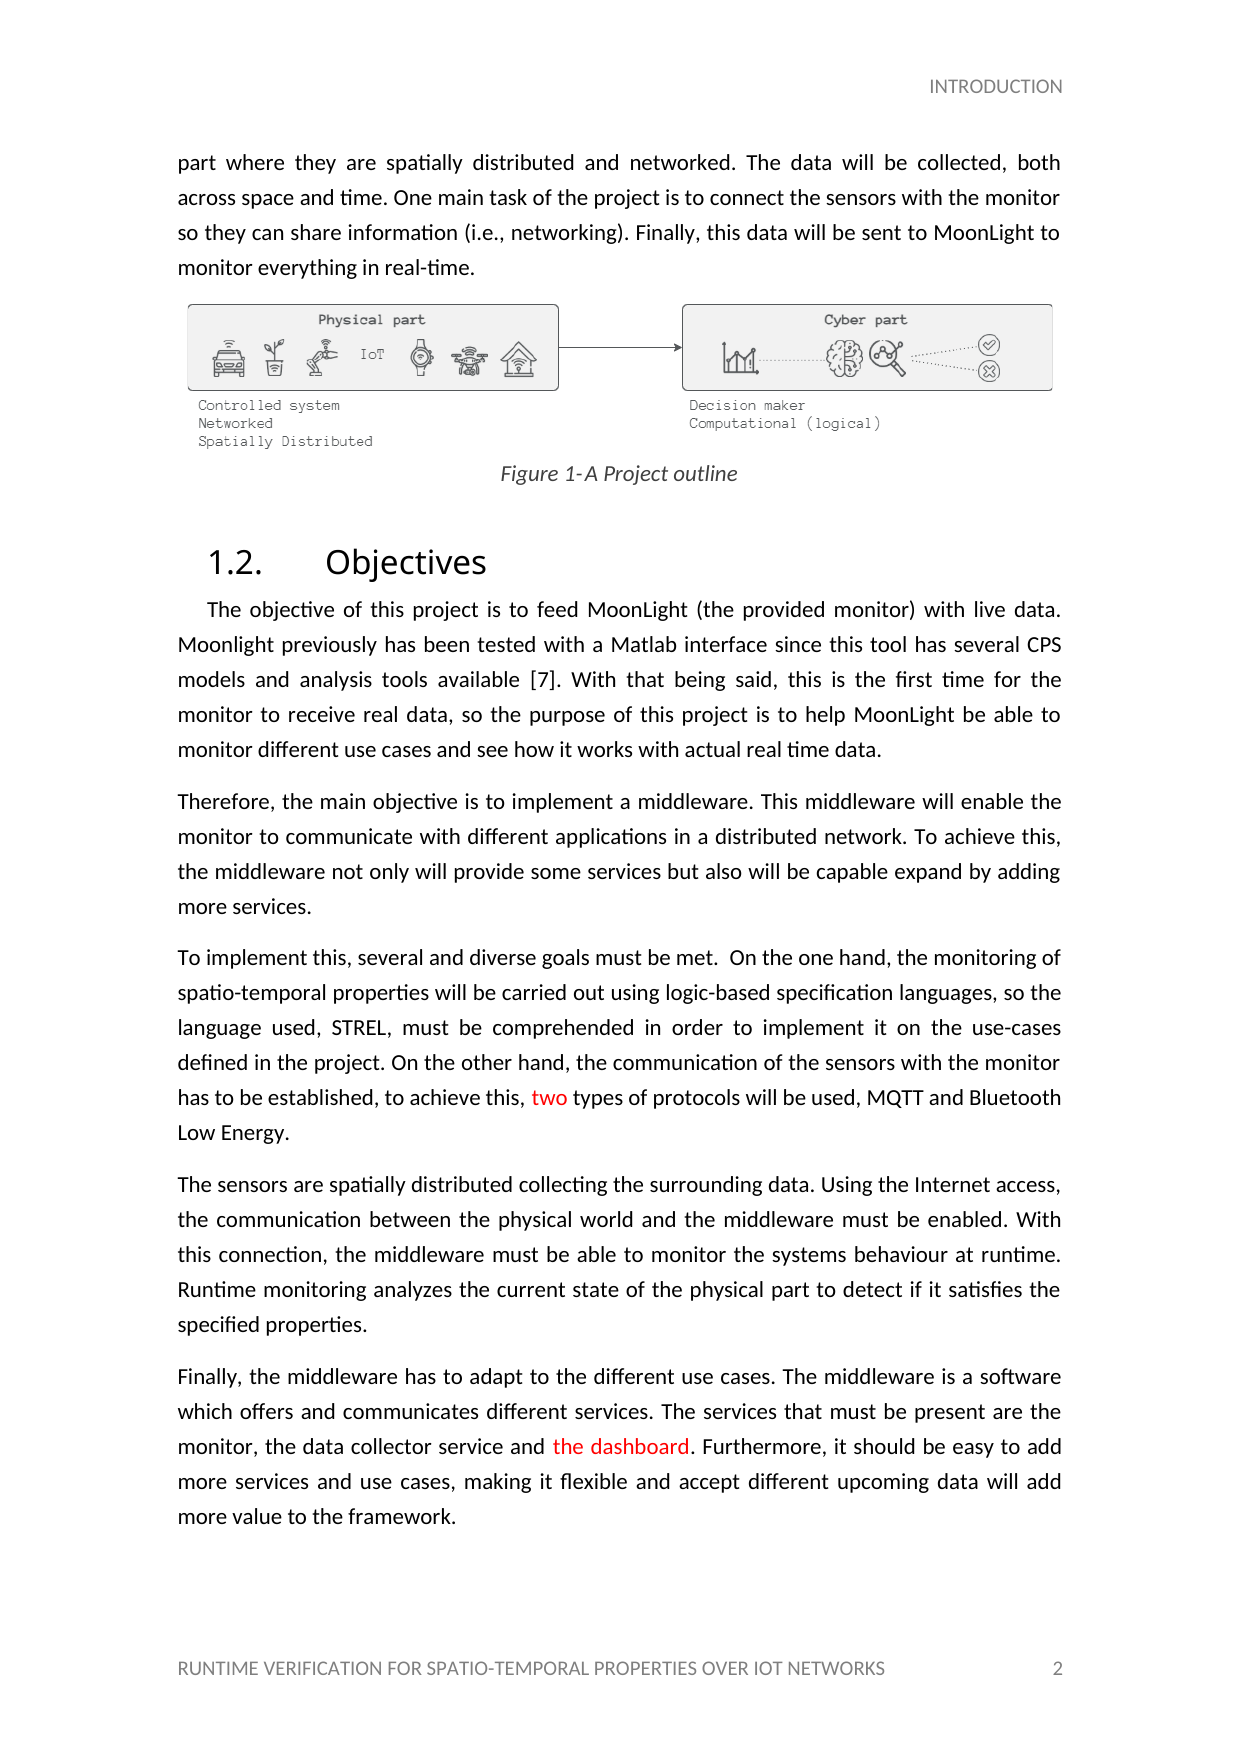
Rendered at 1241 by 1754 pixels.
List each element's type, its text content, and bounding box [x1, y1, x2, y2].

text Finally, the middleware has to adapt to the different use cases. The middleware is a software which offers and communicates different services. The services that must be present are the monitor, the data collector service and the dashboard. Furthermore, it should be easy to add more services and use cases, making it flexible and accept different upcoming data will add more value to the framework. [177, 1362, 1063, 1530]
text To implement this, several and diverse goals must be met. On the one hand, the monitoring of spatio-temporal properties will be carried out using logic-based specification languages, so the language used, STREL, must be comprehended in order to implement it on the use-cases defined in the project. On the other hand, the communication of the sensors with the monitor has to be established, to achieve this, two types of protocols will be used, MQTT and Bluetooth Low Energy. [177, 943, 1063, 1147]
subtitle Objectives [207, 538, 1063, 584]
text The objective of this project is to feed MoonLight (the provided monitor) with live data. Moonlight previously has been tested with a Matlab interface since this tool has several CPS models and analysis tools available . With that being said, this is the first time for the monitor to receive real data, so the purpose of this project is to help MoonLight be able to monitor different use cases and see how it works with actual real time data. [177, 595, 1063, 763]
picture [187, 304, 1053, 452]
text Figure 1-A Project outline [177, 459, 1063, 487]
text The sensors are spatially distributed collecting the surrounding data. Using the Internet access, the communication between the physical world and the middleware must be enabled. With this connection, the middleware must be able to monitor the systems behaviour at runtime. Runtime monitoring analyzes the current state of the physical part to detect if it satisfies the specified properties. [177, 1170, 1063, 1338]
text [177, 148, 1063, 281]
text Therefore, the main objective is to implement a middleware. This middleware will enable the monitor to communicate with different applications in a distributed network. To achieve this, the middleware not only will provide some services but also will be capable expand by adding more services. [177, 787, 1063, 920]
